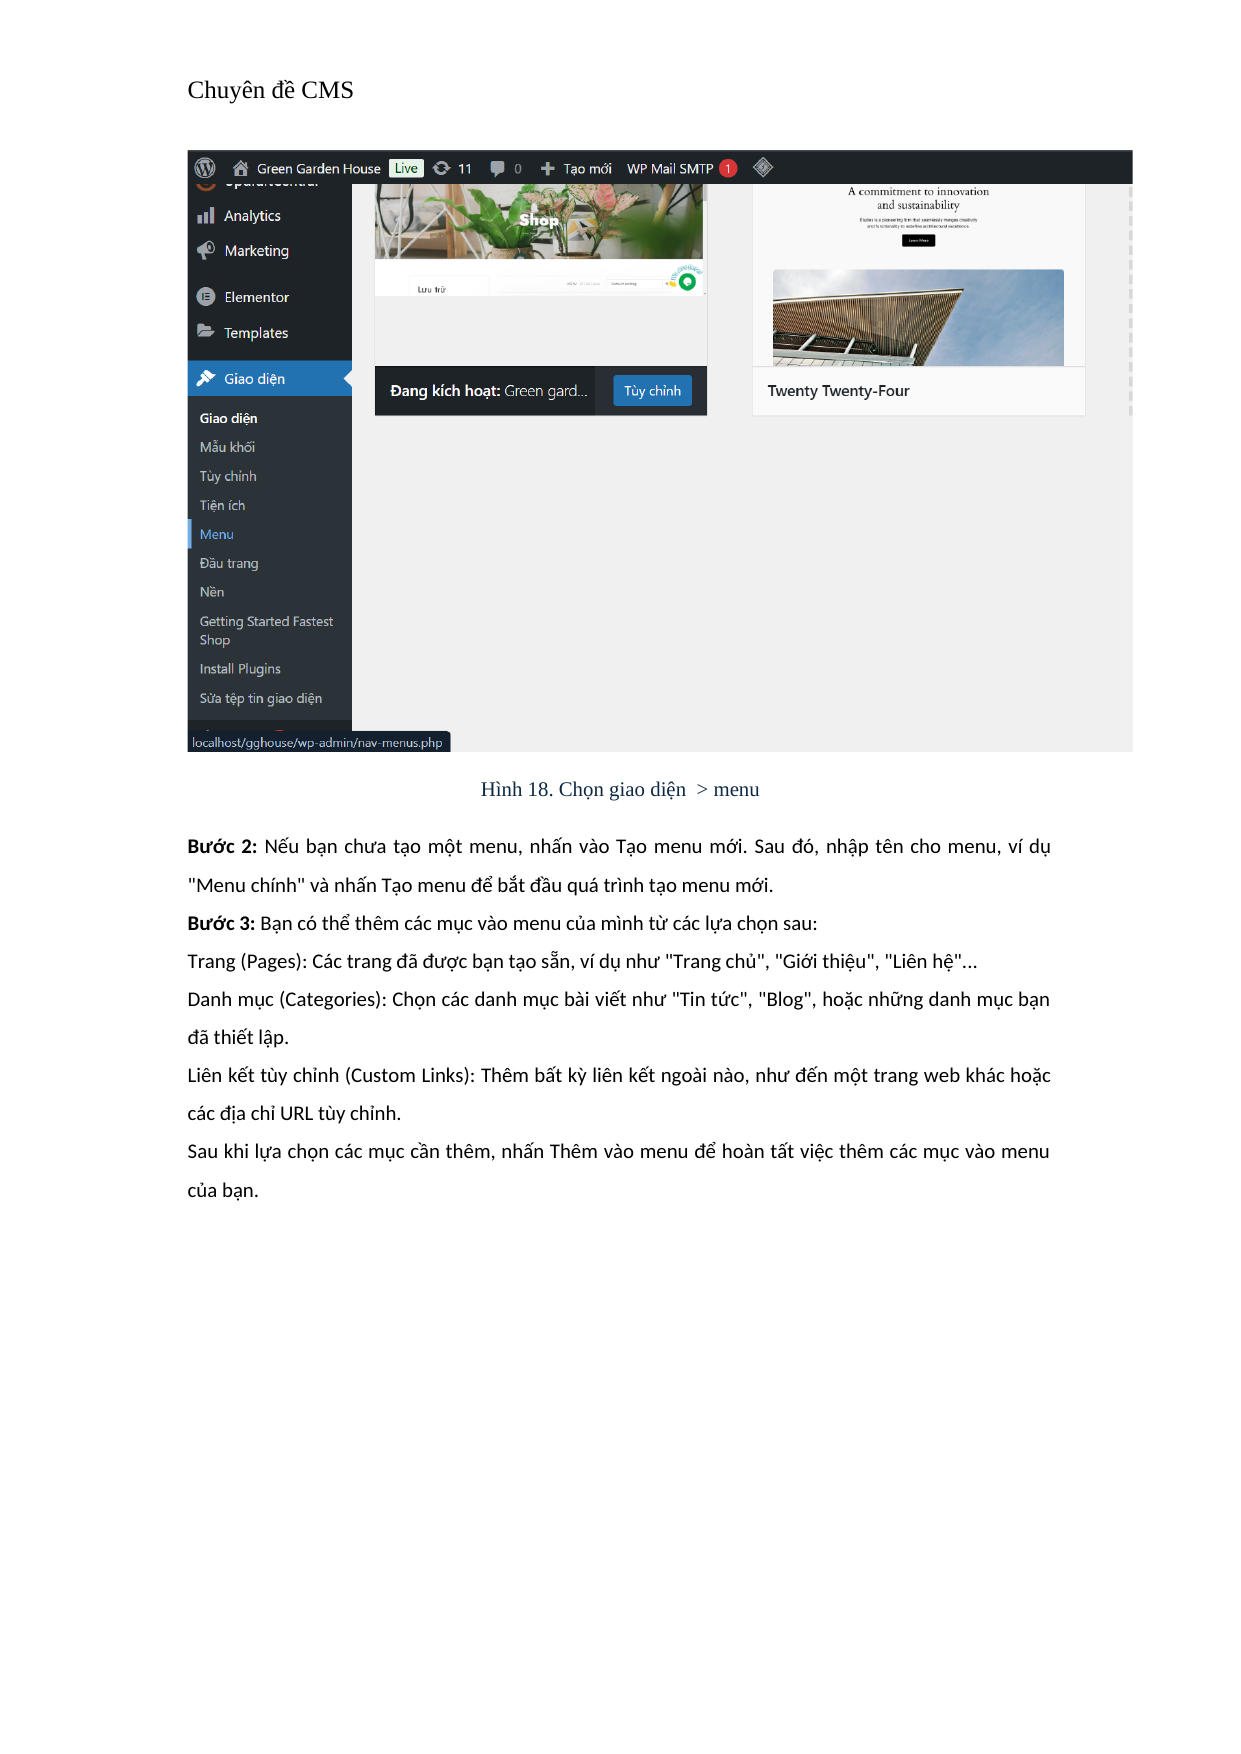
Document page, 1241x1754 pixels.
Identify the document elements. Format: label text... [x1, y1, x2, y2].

text Sau khi lựa chọn các mục cần thêm, nhấn Thêm vào menu để hoàn tất việc thêm các mục vào menu của bạn. [187, 1139, 1053, 1202]
text Bước 2: Nếu bạn chưa tạo một menu, nhấn vào Tạo menu mới. Sau đó, nhập tên cho menu, ví dụ "Menu chính" và nhấn Tạo menu để bắt đầu quá trình tạo menu mới. [187, 834, 1053, 897]
text Trang (Pages): Các trang đã được bạn tạo sẵn, ví dụ như "Trang chủ", "Giới thiệu", "Liên hệ"... [187, 948, 1053, 973]
text Danh mục (Categories): Chọn các danh mục bài viết như "Tin tức", "Blog", hoặc những danh mục bạn đã thiết lập. [187, 986, 1053, 1050]
text Liên kết tùy chỉnh (Custom Links): Thêm bất kỳ liên kết ngoài nào, như đến một trang web khác hoặc các địa chỉ URL tùy chỉnh. [187, 1062, 1053, 1126]
picture [187, 150, 1133, 752]
text Bước 3: Bạn có thể thêm các mục vào menu của mình từ các lựa chọn sau: [187, 910, 1053, 935]
text Hình 18. Chọn giao diện > menu [187, 777, 1053, 801]
